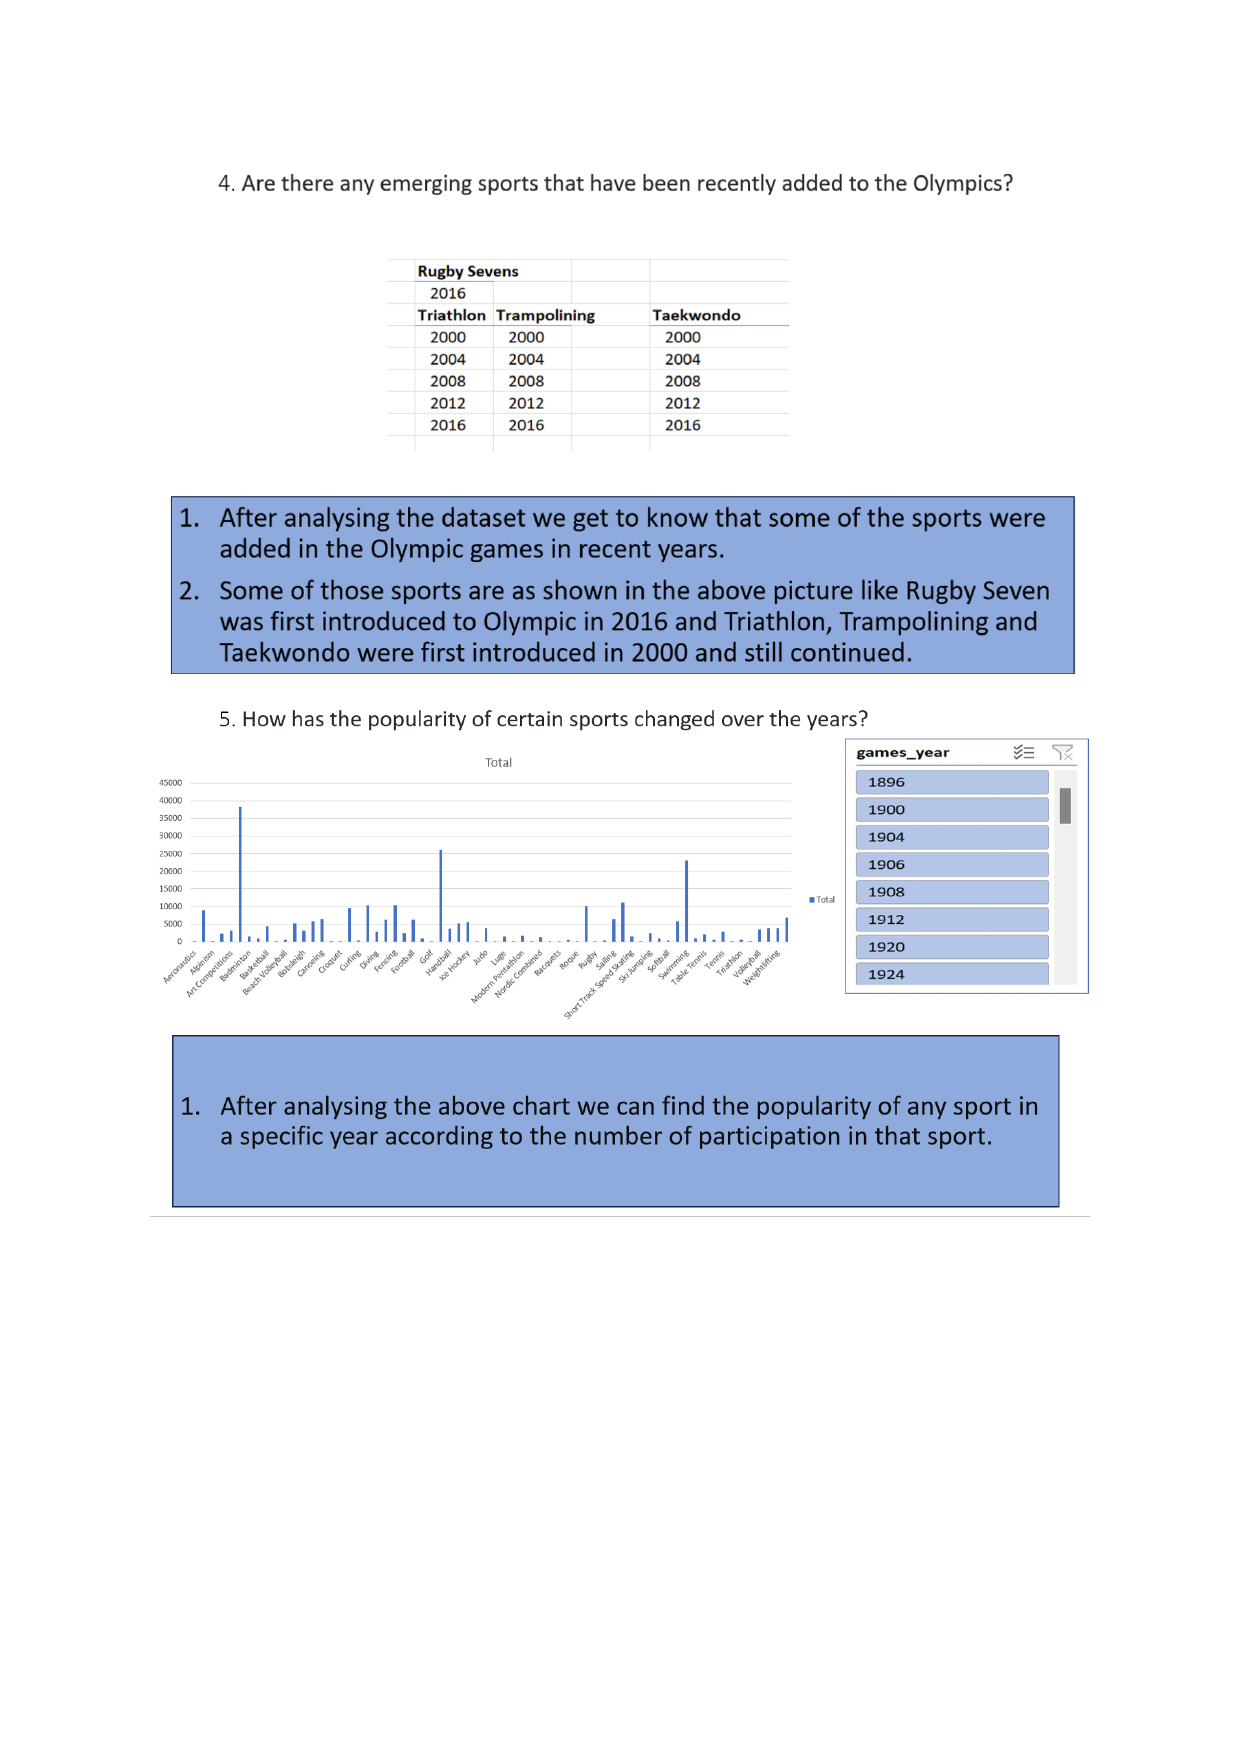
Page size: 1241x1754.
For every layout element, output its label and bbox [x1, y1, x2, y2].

picture [150, 692, 1091, 1217]
picture [150, 150, 1091, 674]
